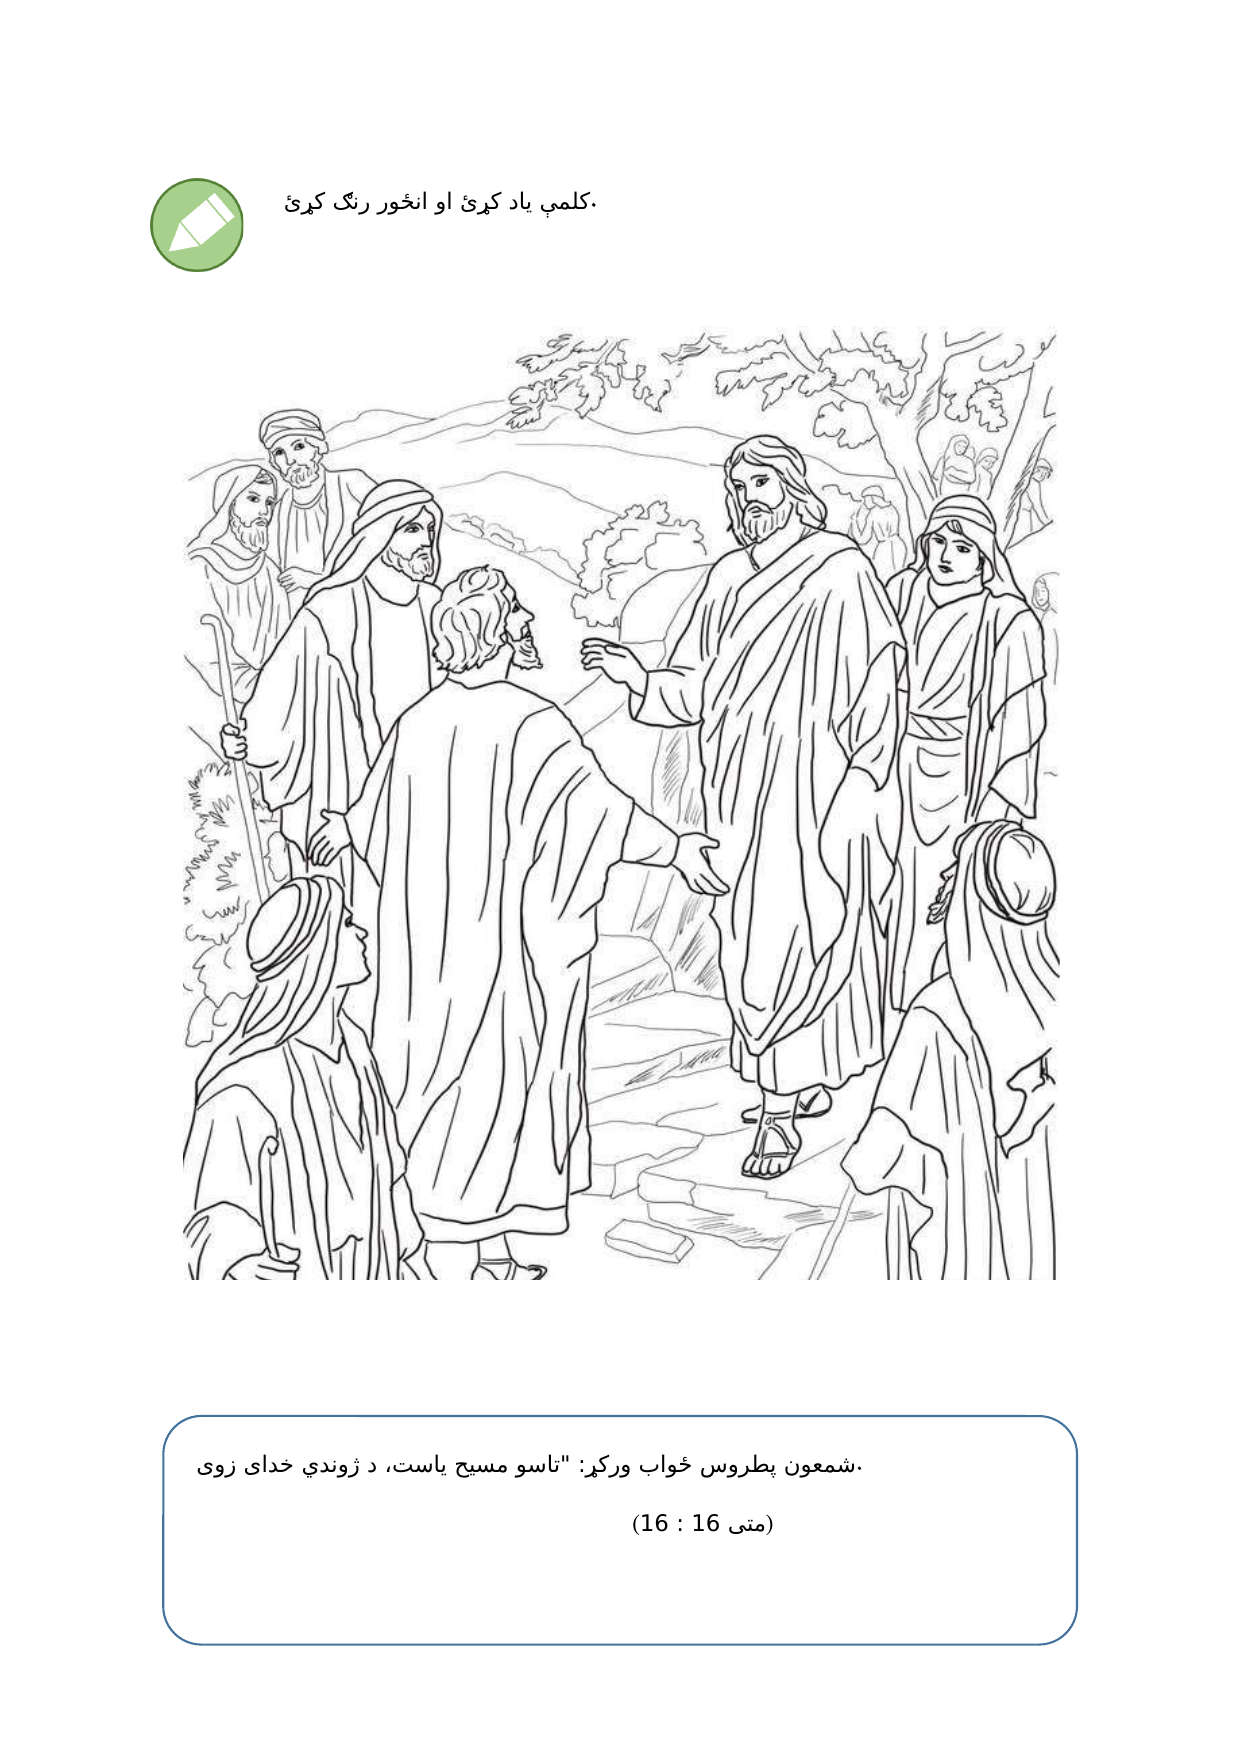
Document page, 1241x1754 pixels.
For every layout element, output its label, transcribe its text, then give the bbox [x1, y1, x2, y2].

picture [183, 326, 1060, 1280]
text کلمې یاد کړئ او انځور رنګ کړئ. [150, 177, 1090, 224]
text (متی 16 : 16) [150, 1507, 1090, 1542]
picture [150, 178, 244, 272]
text شمعون پطروس ځواب ورکړ: "تاسو مسیح یاست، د ژوندي خدای زوی. [150, 1443, 1090, 1487]
